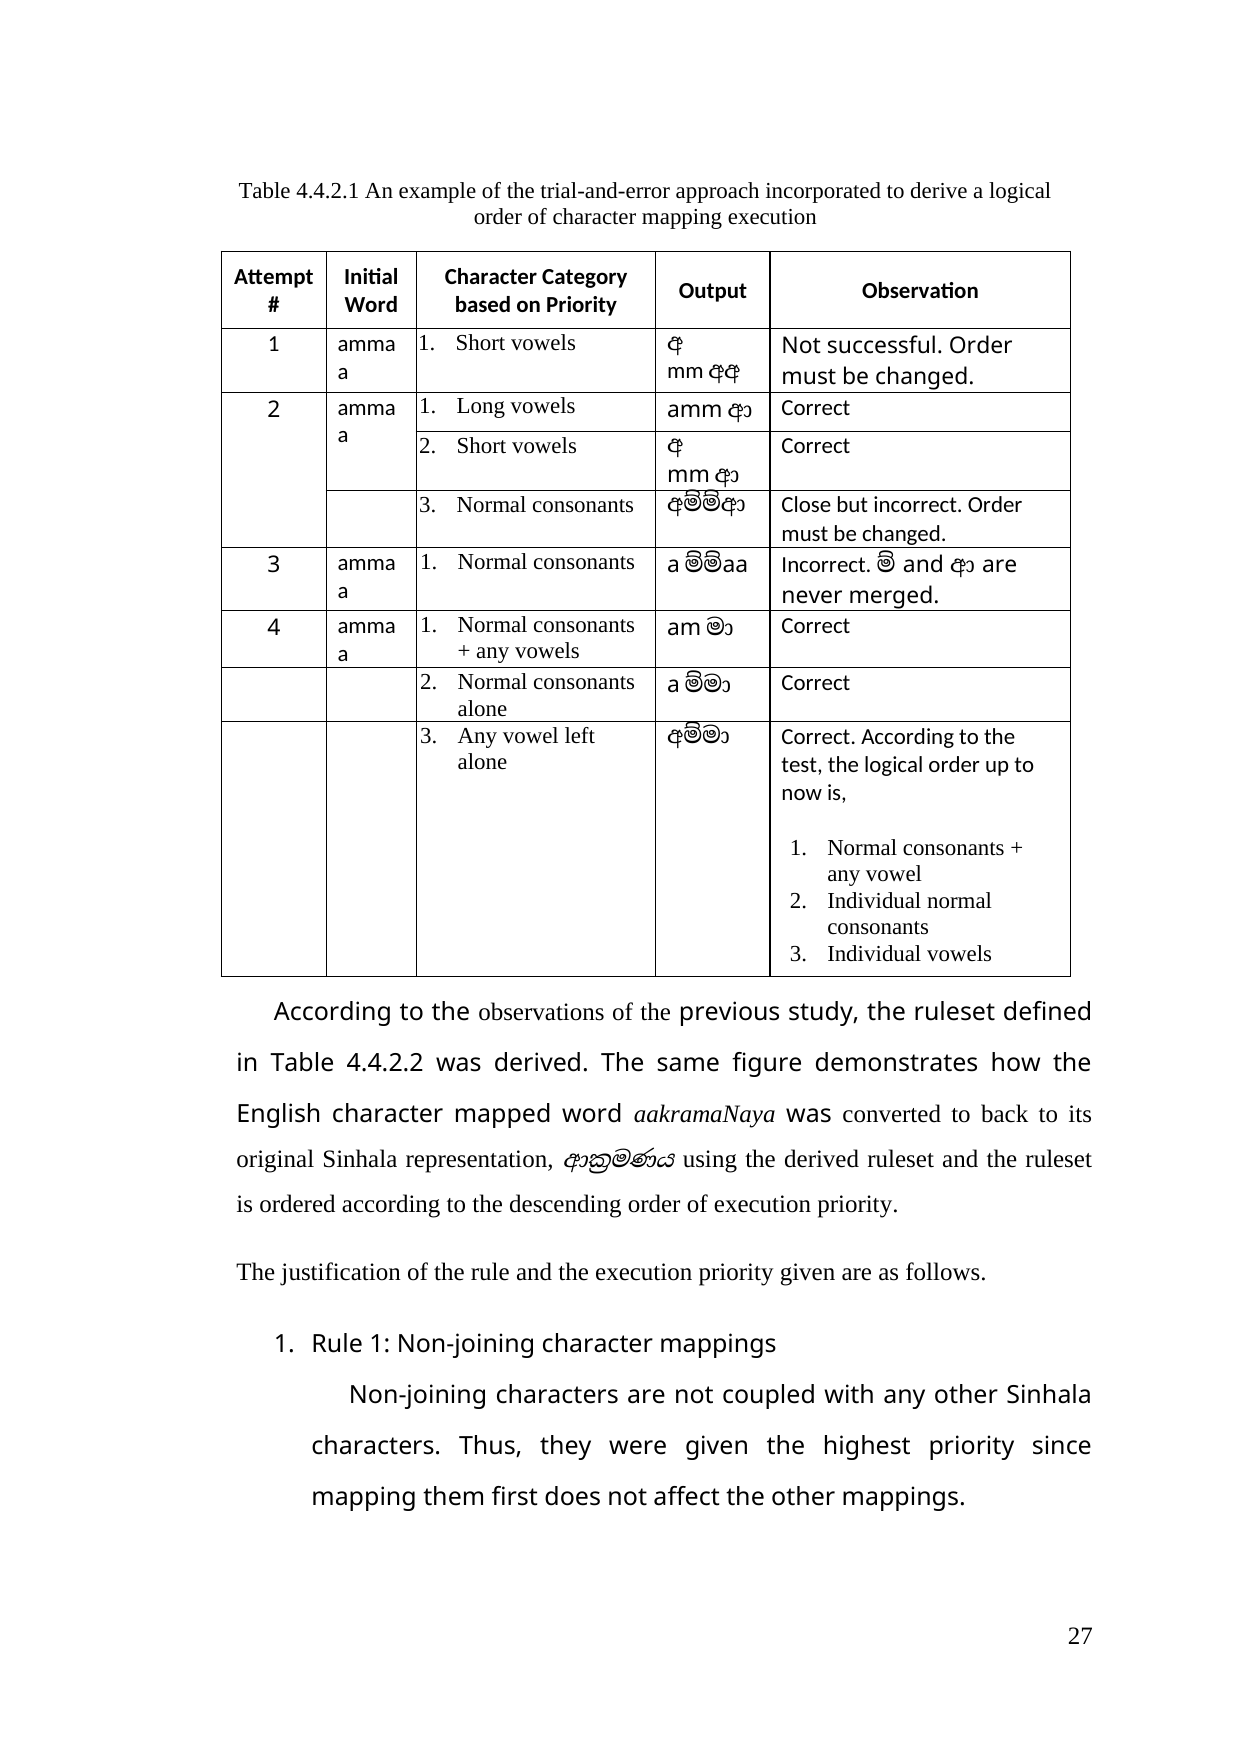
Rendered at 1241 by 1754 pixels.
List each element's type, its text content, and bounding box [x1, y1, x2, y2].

list Non-joining characters are not coupled with any other Sinhala characters. Thus, they were given the highest priority since mapping them first does not affect the other mappings. [311, 1376, 1092, 1512]
list Rule 1: Non-joining character mappings [274, 1325, 1092, 1359]
list According to the observations of the previous study, the ruleset defined in Table 4.4.2.2 was derived. The same figure demonstrates how the English character mapped word aakramaNaya was converted to back to its original Sinhala representation, ආක්‍රමණය using the derived ruleset and the ruleset is ordered according to the descending order of execution priority. [236, 148, 1092, 1218]
text The justification of the rule and the execution priority given are as follows. [236, 1257, 1092, 1286]
